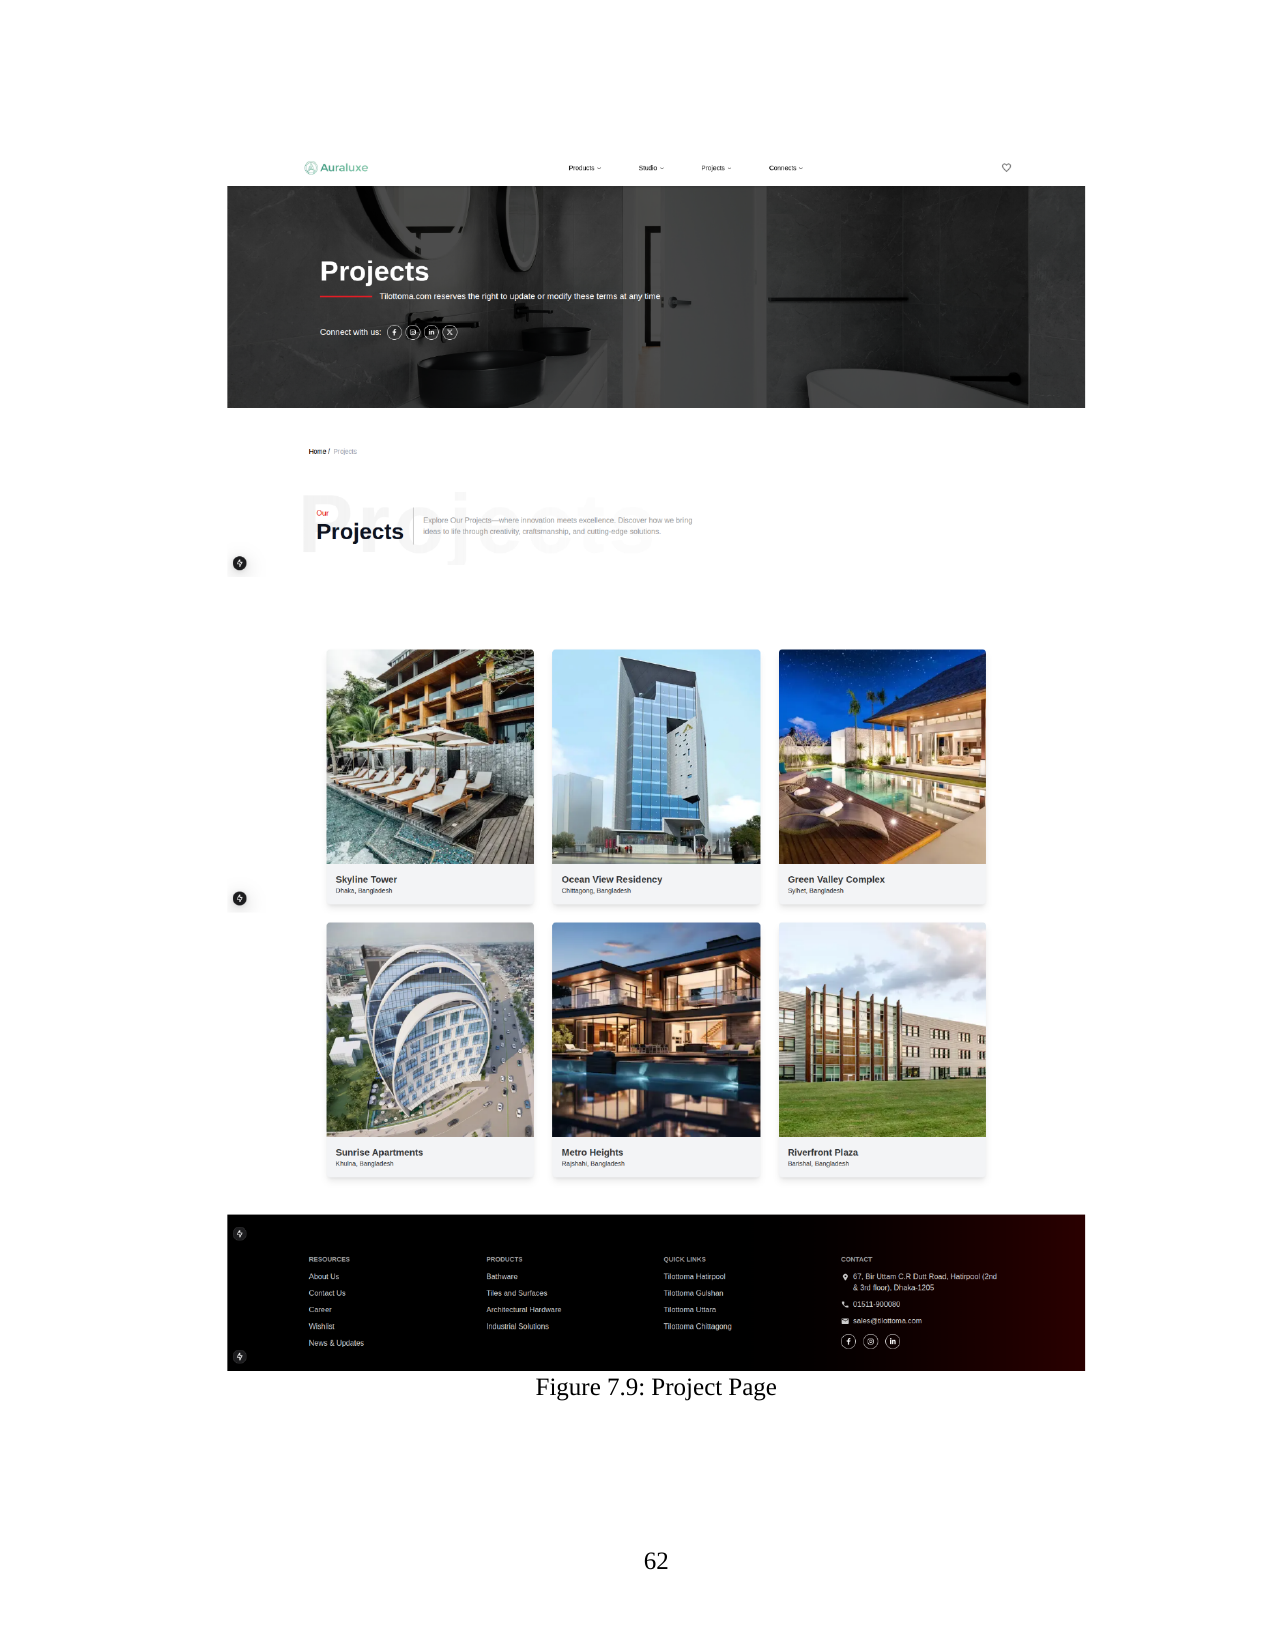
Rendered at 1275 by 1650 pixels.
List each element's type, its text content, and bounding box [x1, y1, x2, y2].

picture [225, 150, 1086, 1368]
